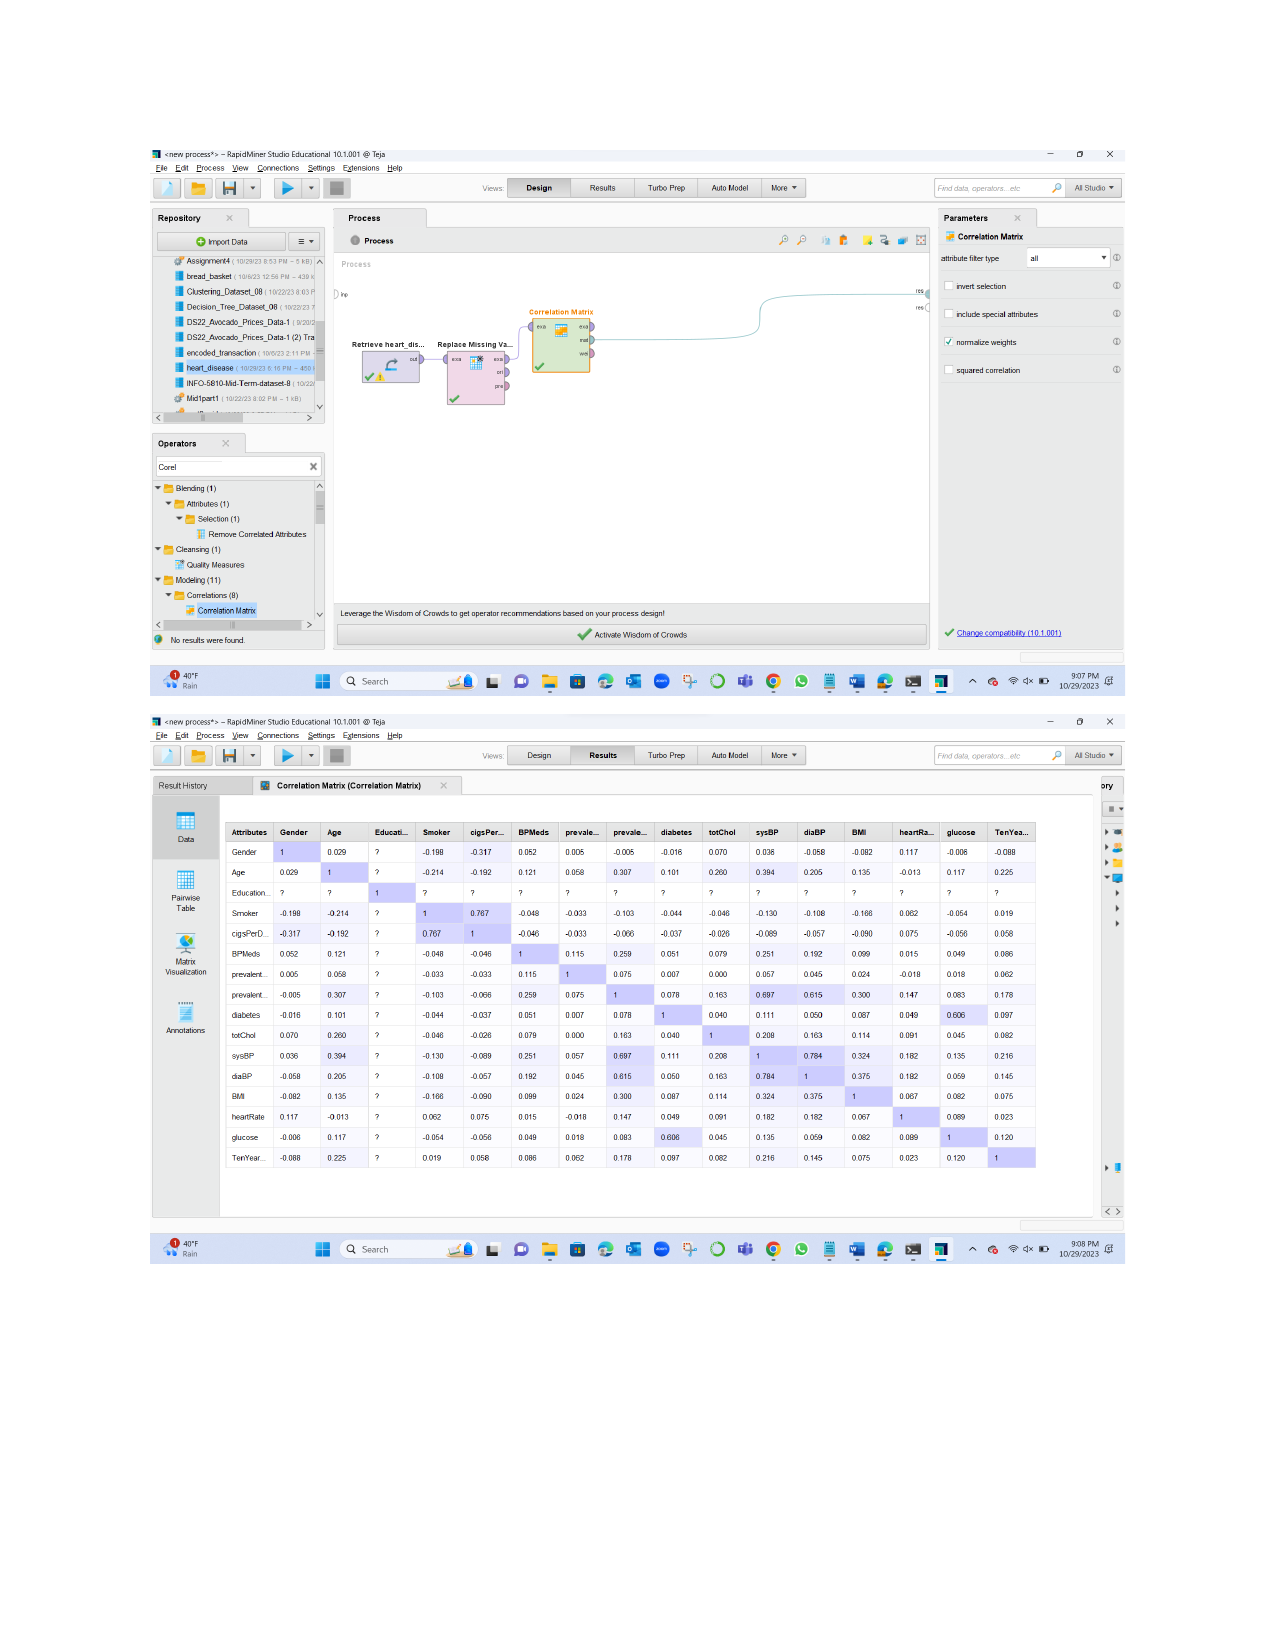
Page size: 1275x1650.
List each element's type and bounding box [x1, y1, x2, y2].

picture [150, 150, 1125, 696]
picture [150, 714, 1125, 1264]
